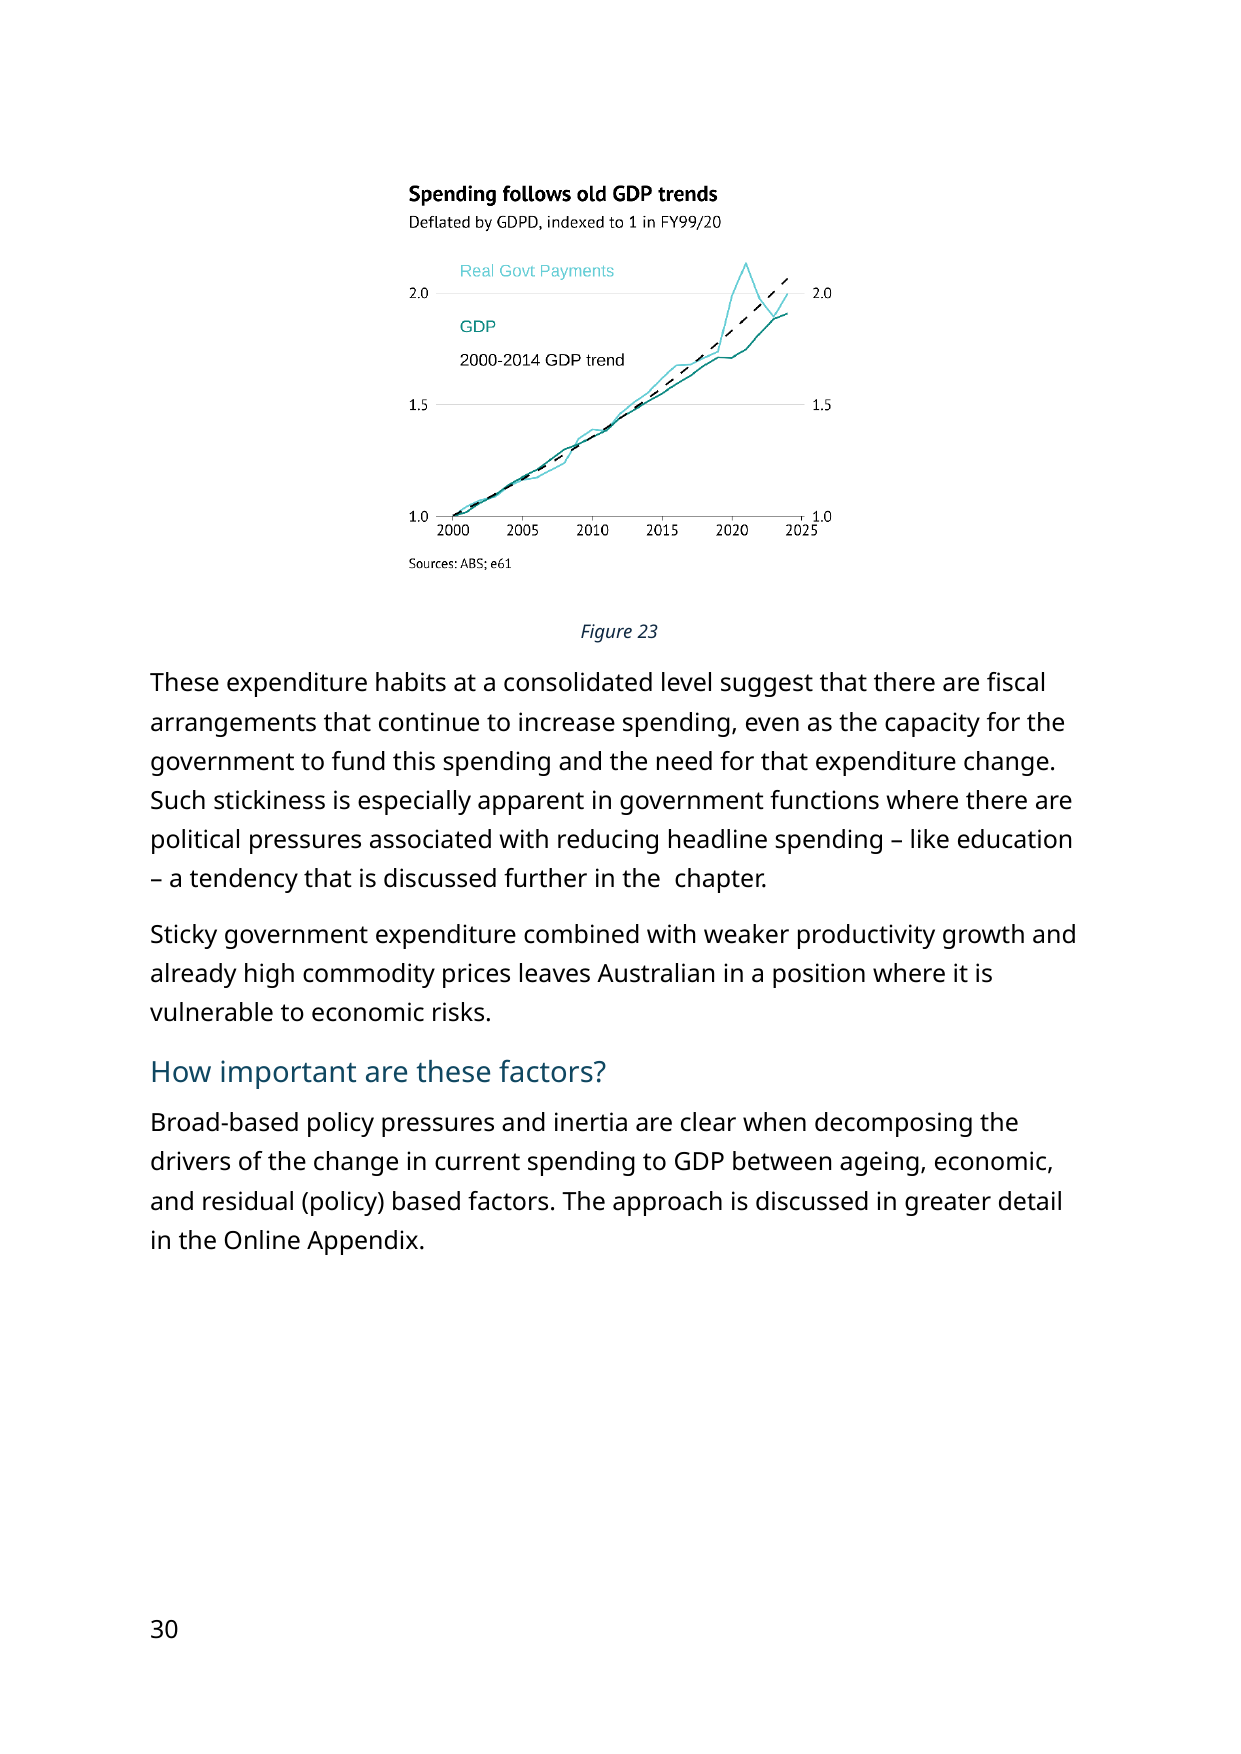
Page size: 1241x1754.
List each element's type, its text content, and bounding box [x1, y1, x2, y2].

subtitle How important are these factors? [150, 1051, 1090, 1091]
text These expenditure habits at a consolidated level suggest that there are fiscal arrangements that continue to increase spending, even as the capacity for the government to fund this spending and the need for that expenditure change. Such stickiness is especially apparent in government functions where there are political pressures associated with reducing headline spending – like education – a tendency that is discussed further in the Education function chapter. [150, 665, 1090, 895]
text Broad-based policy pressures and inertia are clear when decomposing the drivers of the change in current spending to GDP between ageing, economic, and residual (policy) based factors. The approach is discussed in greater detail in the Online Appendix. [150, 1105, 1090, 1256]
picture [395, 150, 845, 597]
text Figure 23 [150, 619, 1090, 644]
text Sticky government expenditure combined with weaker productivity growth and already high commodity prices leaves Australian in a position where it is vulnerable to economic risks. [150, 917, 1090, 1029]
